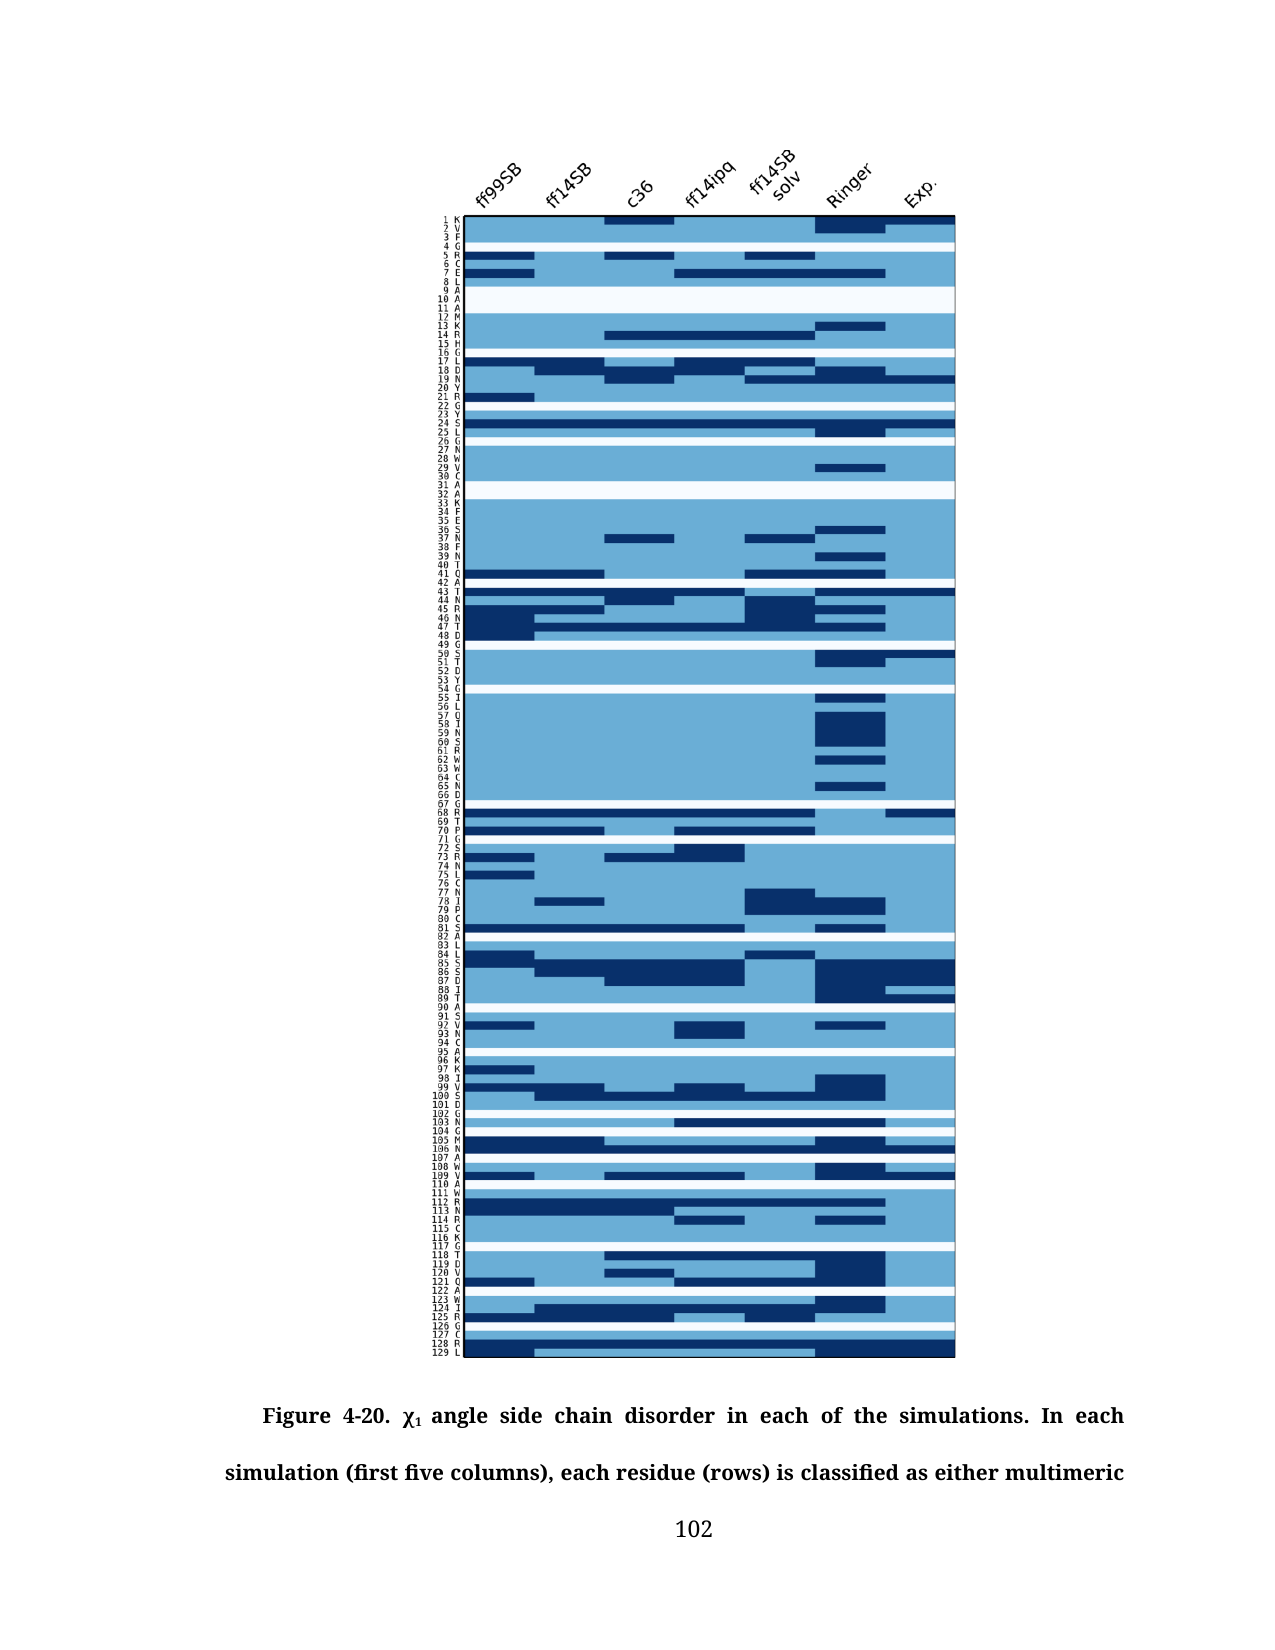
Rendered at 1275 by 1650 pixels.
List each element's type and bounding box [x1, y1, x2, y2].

picture [432, 150, 956, 1358]
text [225, 1402, 1125, 1487]
